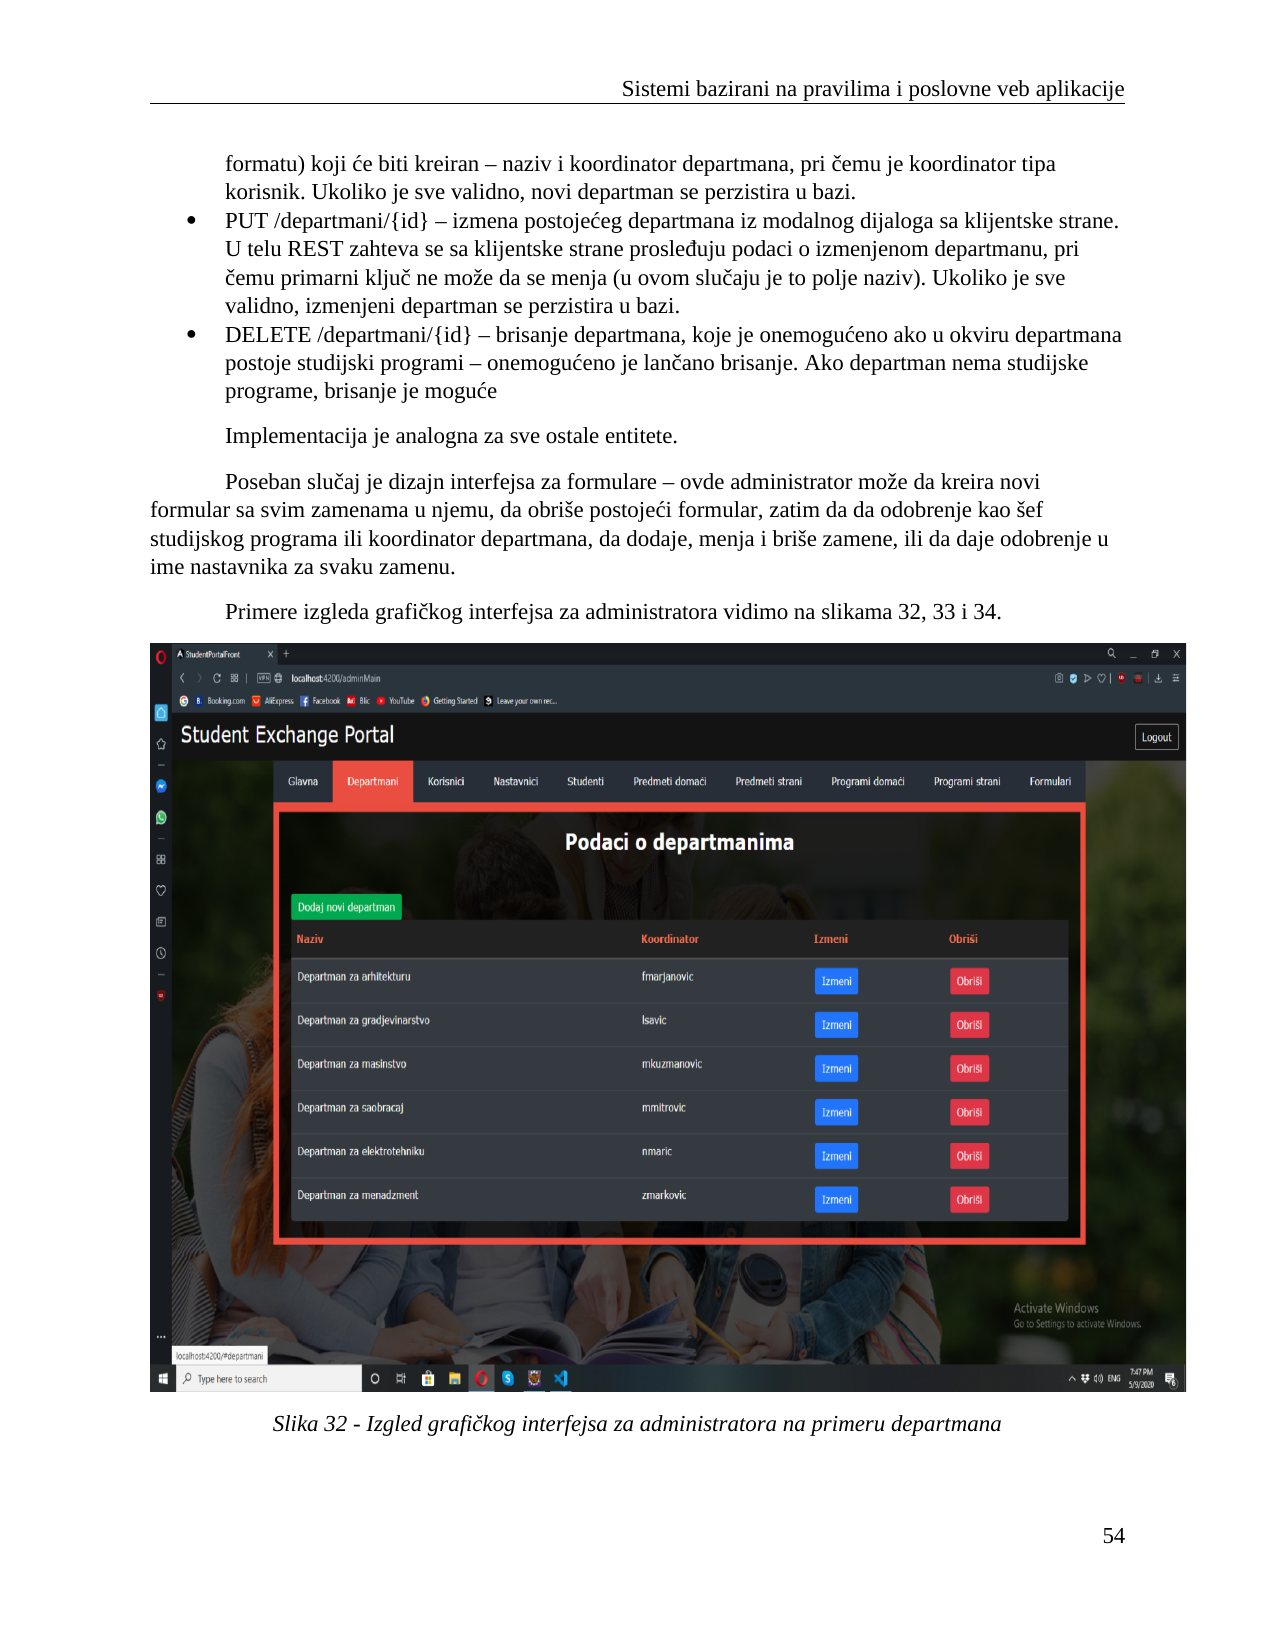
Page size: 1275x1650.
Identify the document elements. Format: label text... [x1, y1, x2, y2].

text Poseban slučaj je dizajn interfejsa za formulare – ovde administrator može da kreira novi formular sa svim zamenama u njemu, da obriše postojeći formular, zatim da da odobrenje kao šef studijskog programa ili koordinator departmana, da dodaje, menja i briše zamene, ili da daje odobrenje u ime nastavnika za svaku zamenu. [150, 468, 1125, 579]
text Slika 32 - Izgled grafičkog interfejsa za administratora na primeru departmana [150, 1410, 1125, 1436]
text Implementacija je analogna za sve ostale entitete. [150, 423, 1125, 449]
text Primere izgleda grafičkog interfejsa za administratora vidimo na slikama 32, 33 i 34. [150, 598, 1125, 624]
picture [150, 643, 1187, 1392]
list DELETE /departmani/{id} – brisanje departmana, koje je onemogućeno ako u okviru departmana postoje studijski programi – onemogućeno je lančano brisanje. Ako departman nema studijske programe, brisanje je moguće [187, 321, 1125, 404]
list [187, 150, 1125, 205]
list PUT /departmani/{id} – izmena postojećeg departmana iz modalnog dijaloga sa klijentske strane. U telu REST zahteva se sa klijentske strane prosleđuju podaci o izmenjenom departmanu, pri čemu primarni ključ ne može da se menja (u ovom slučaju je to polje naziv). Ukoliko je sve validno, izmenjeni departman se perzistira u bazi. [187, 207, 1125, 318]
